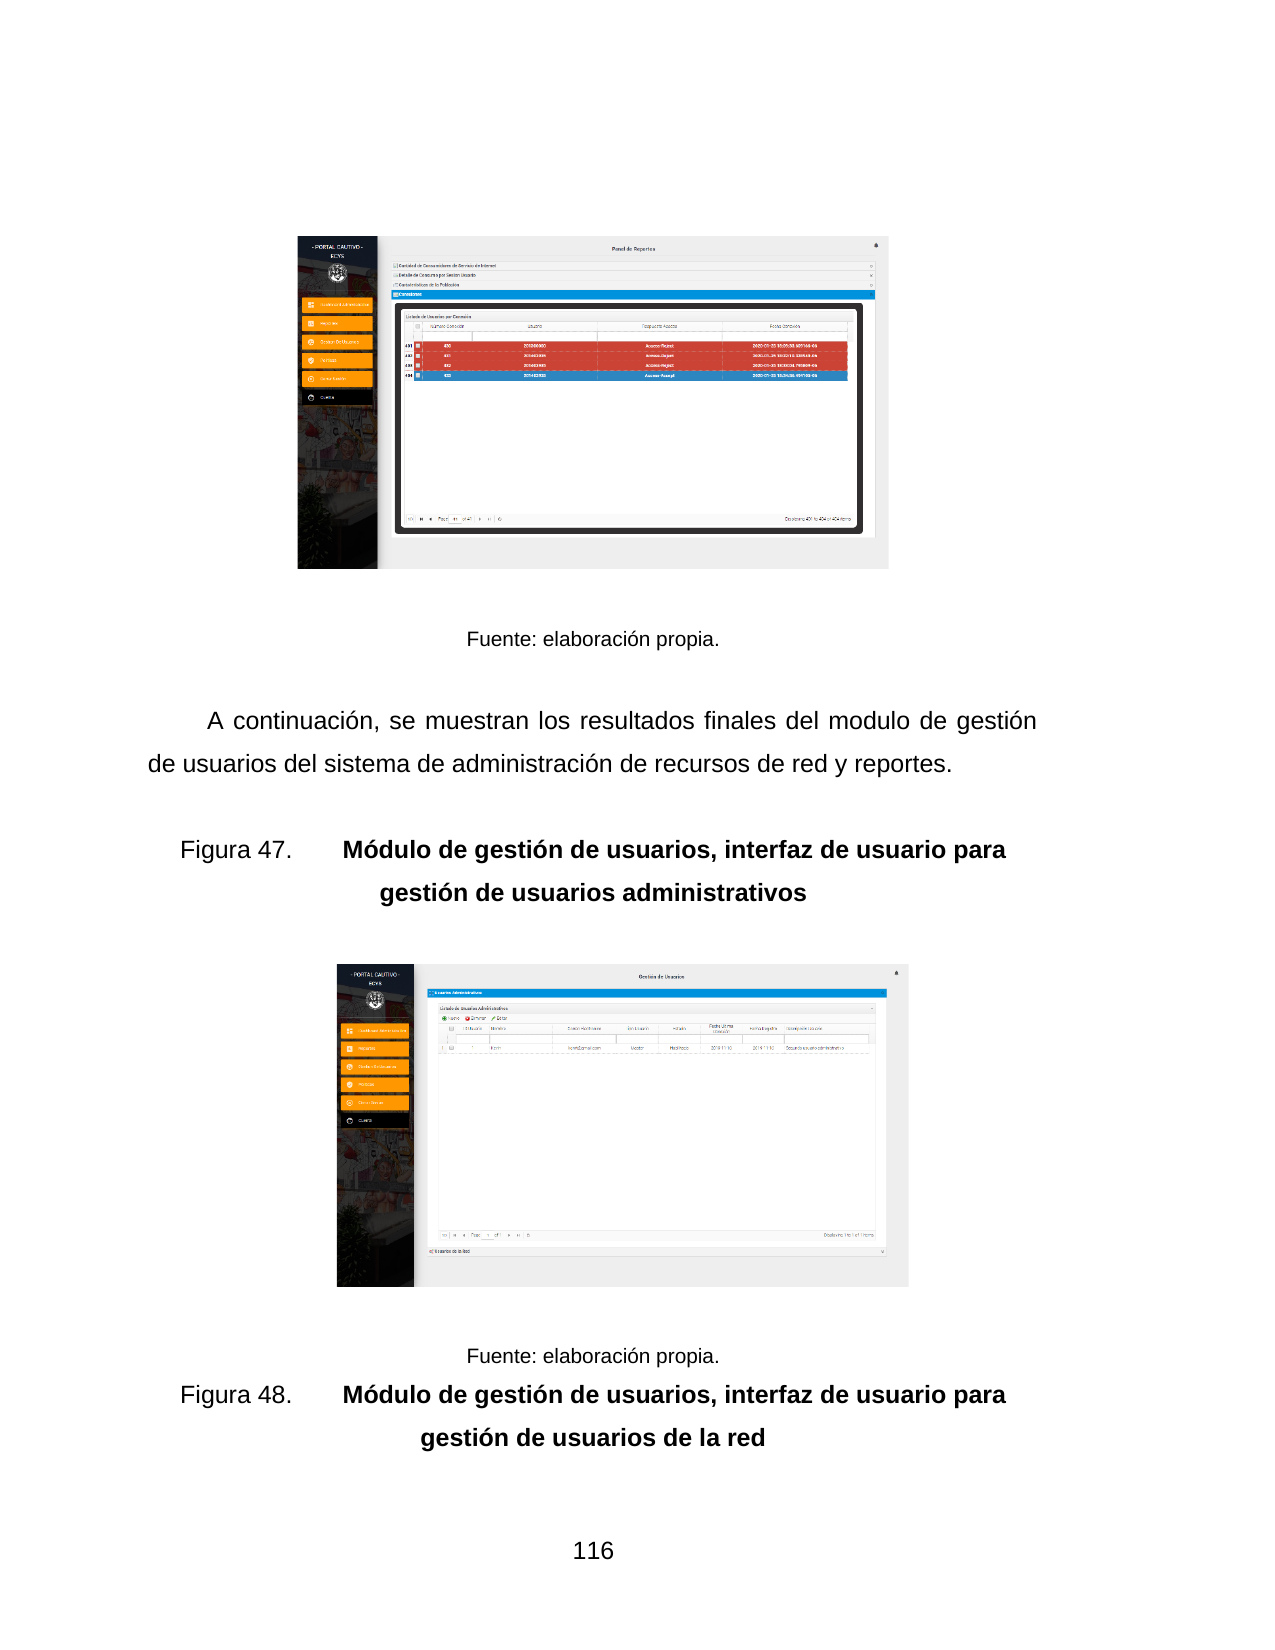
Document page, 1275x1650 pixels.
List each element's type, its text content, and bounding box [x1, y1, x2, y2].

picture [297, 236, 889, 569]
text Fuente: elaboración propia. [148, 1344, 1039, 1368]
text Fuente: elaboración propia. [148, 627, 1039, 651]
text A continuación, se muestran los resultados finales del modulo de gestión de usuarios del sistema de administración de recursos de red y reportes. [148, 706, 1039, 777]
text Módulo de gestión de usuarios, interfaz de usuario para gestión de usuarios administrativos [148, 835, 1039, 907]
text Módulo de gestión de usuarios, interfaz de usuario para gestión de usuarios de la red [148, 1380, 1039, 1452]
picture [336, 964, 909, 1287]
